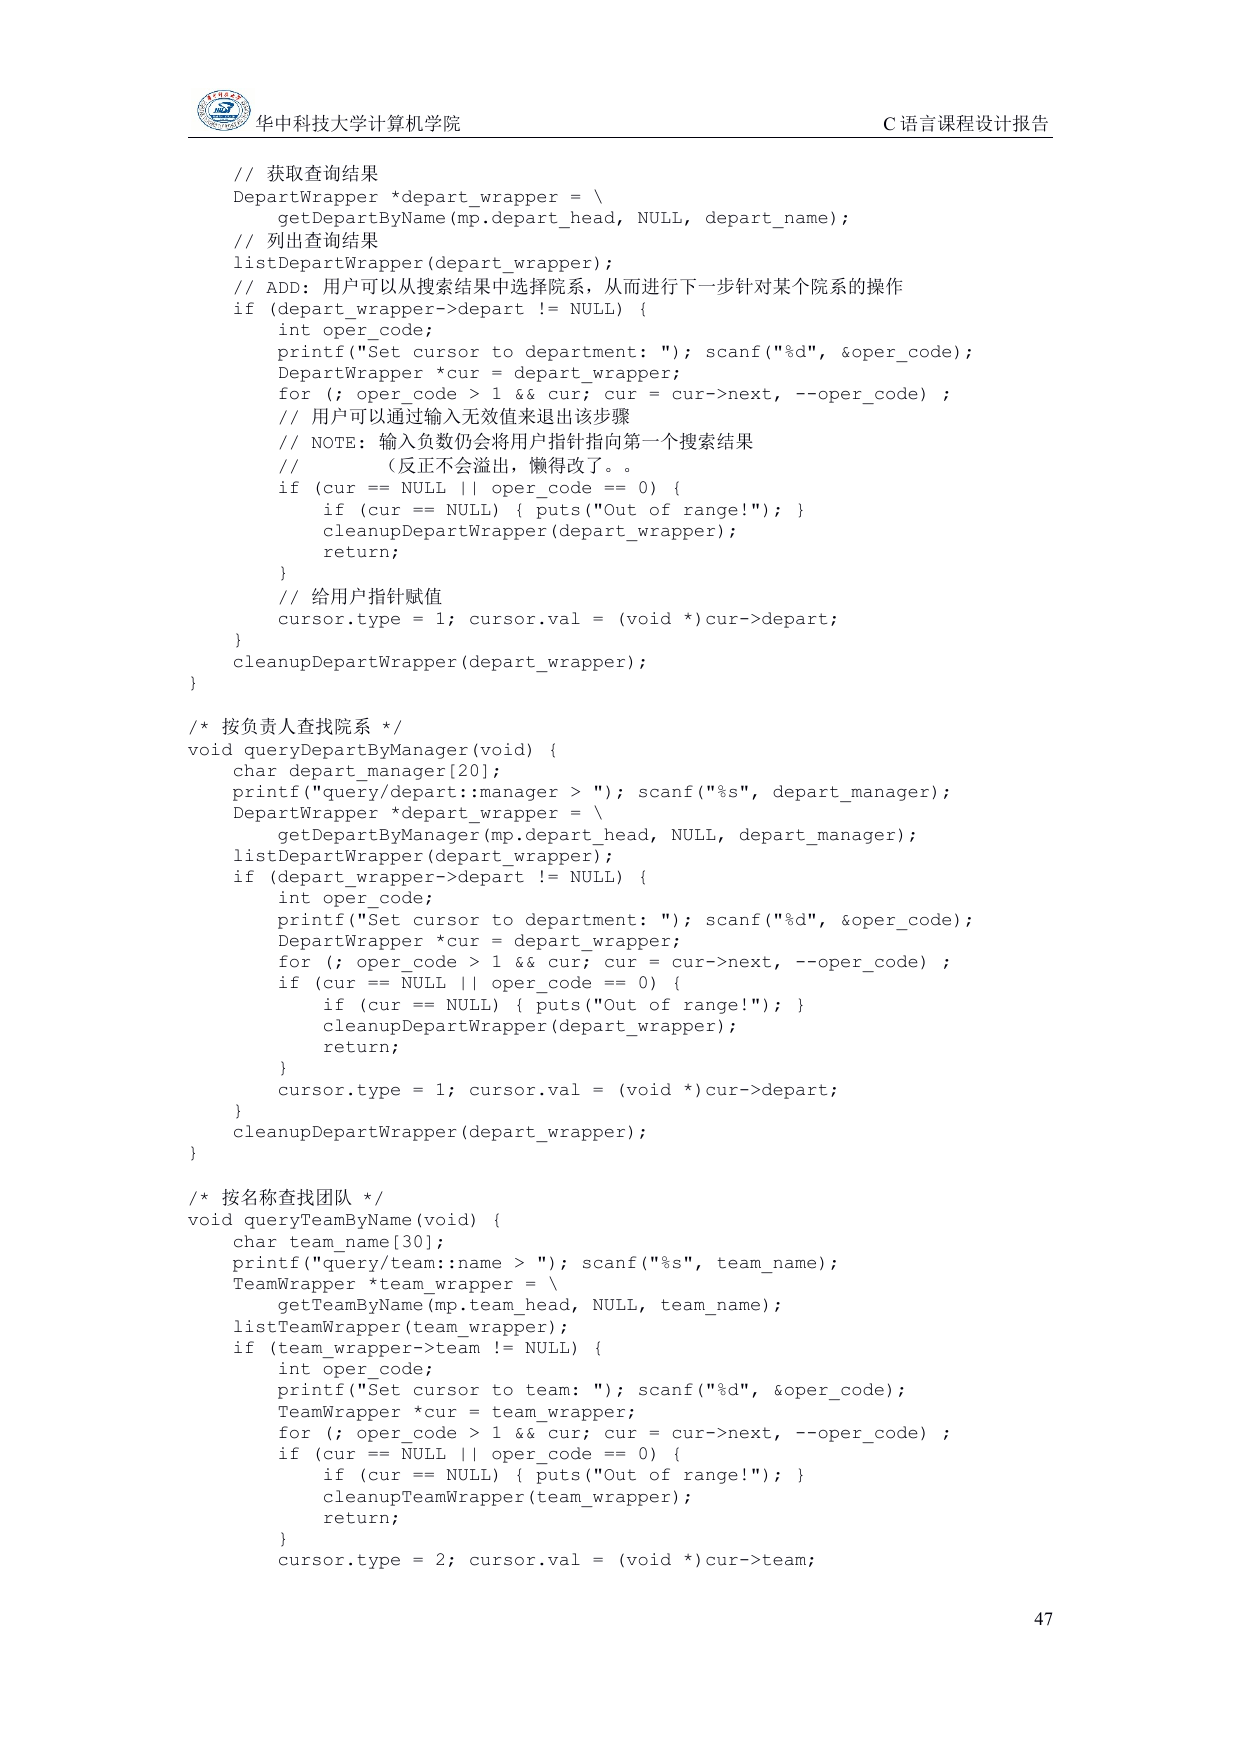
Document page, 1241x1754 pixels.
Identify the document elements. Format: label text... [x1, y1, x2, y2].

text listDepartWrapper(depart_wrapper); [187, 253, 1053, 274]
text DepartWrapper *depart_wrapper = \ [187, 803, 1053, 824]
text if (cur == NULL) { puts("Out of range!"); } [187, 994, 1053, 1016]
text cursor.type = 2; cursor.val = (void *)cur->team; [187, 1550, 1053, 1571]
text getDepartByManager(mp.depart_head, NULL, depart_manager); [187, 824, 1053, 846]
text for (; oper_code > 1 && cur; cur = cur->next, --oper_code) ; [187, 1423, 1053, 1444]
text cleanupDepartWrapper(depart_wrapper); [187, 1122, 1053, 1143]
text cleanupTeamWrapper(team_wrapper); [187, 1486, 1053, 1508]
text // ADD: 用户可以从搜索结果中选择院系，从而进行下一步针对某个院系的操作 [187, 274, 1053, 299]
text printf("query/depart::manager > "); scanf("%s", depart_manager); [187, 782, 1053, 803]
text } [187, 563, 1053, 584]
text // 用户可以通过输入无效值来退出该步骤 [187, 405, 1053, 429]
text DepartWrapper *cur = depart_wrapper; [187, 363, 1053, 384]
text printf("Set cursor to department: "); scanf("%d", &oper_code); [187, 909, 1053, 931]
text printf("Set cursor to team: "); scanf("%d", &oper_code); [187, 1380, 1053, 1401]
text getDepartByName(mp.depart_head, NULL, depart_name); [187, 208, 1053, 229]
text printf("query/team::name > "); scanf("%s", team_name); [187, 1253, 1053, 1274]
text if (cur == NULL || oper_code == 0) { [187, 1444, 1053, 1465]
text for (; oper_code > 1 && cur; cur = cur->next, --oper_code) ; [187, 384, 1053, 405]
text TeamWrapper *team_wrapper = \ [187, 1274, 1053, 1295]
text } [187, 1529, 1053, 1550]
text } [187, 630, 1053, 651]
text DepartWrapper *depart_wrapper = \ [187, 186, 1053, 208]
text printf("Set cursor to department: "); scanf("%d", &oper_code); [187, 341, 1053, 363]
text getTeamByName(mp.team_head, NULL, team_name); [187, 1295, 1053, 1316]
text } [187, 1101, 1053, 1122]
text int oper_code; [187, 320, 1053, 341]
text if (cur == NULL || oper_code == 0) { [187, 973, 1053, 994]
text DepartWrapper *cur = depart_wrapper; [187, 931, 1053, 952]
text if (cur == NULL) { puts("Out of range!"); } [187, 499, 1053, 521]
text } [187, 1143, 1053, 1164]
text TeamWrapper *cur = team_wrapper; [187, 1401, 1053, 1423]
text cursor.type = 1; cursor.val = (void *)cur->depart; [187, 1079, 1053, 1101]
text if (cur == NULL || oper_code == 0) { [187, 478, 1053, 499]
text cleanupDepartWrapper(depart_wrapper); [187, 521, 1053, 542]
text } [187, 673, 1053, 694]
text } [187, 1058, 1053, 1079]
text char depart_manager[20]; [187, 761, 1053, 782]
text cursor.type = 1; cursor.val = (void *)cur->depart; [187, 609, 1053, 630]
text listDepartWrapper(depart_wrapper); [187, 846, 1053, 867]
text void queryTeamByName(void) { [187, 1210, 1053, 1231]
text return; [187, 1508, 1053, 1529]
text void queryDepartByManager(void) { [187, 739, 1053, 761]
text // （反正不会溢出，懒得改了。。 [187, 454, 1053, 478]
text return; [187, 1037, 1053, 1058]
text int oper_code; [187, 1359, 1053, 1380]
text cleanupDepartWrapper(depart_wrapper); [187, 651, 1053, 673]
text /* 按负责人查找院系 */ [187, 715, 1053, 739]
text // 列出查询结果 [187, 229, 1053, 253]
text cleanupDepartWrapper(depart_wrapper); [187, 1016, 1053, 1037]
text // NOTE: 输入负数仍会将用户指针指向第一个搜索结果 [187, 429, 1053, 454]
text if (team_wrapper->team != NULL) { [187, 1338, 1053, 1359]
text return; [187, 542, 1053, 563]
text // 给用户指针赋值 [187, 584, 1053, 609]
text /* 按名称查找团队 */ [187, 1186, 1053, 1210]
text if (cur == NULL) { puts("Out of range!"); } [187, 1465, 1053, 1486]
picture [191, 88, 255, 131]
text listTeamWrapper(team_wrapper); [187, 1316, 1053, 1338]
text char team_name[30]; [187, 1231, 1053, 1253]
text for (; oper_code > 1 && cur; cur = cur->next, --oper_code) ; [187, 952, 1053, 973]
text if (depart_wrapper->depart != NULL) { [187, 299, 1053, 320]
text // 获取查询结果 [187, 162, 1053, 186]
text if (depart_wrapper->depart != NULL) { [187, 867, 1053, 888]
text int oper_code; [187, 888, 1053, 909]
